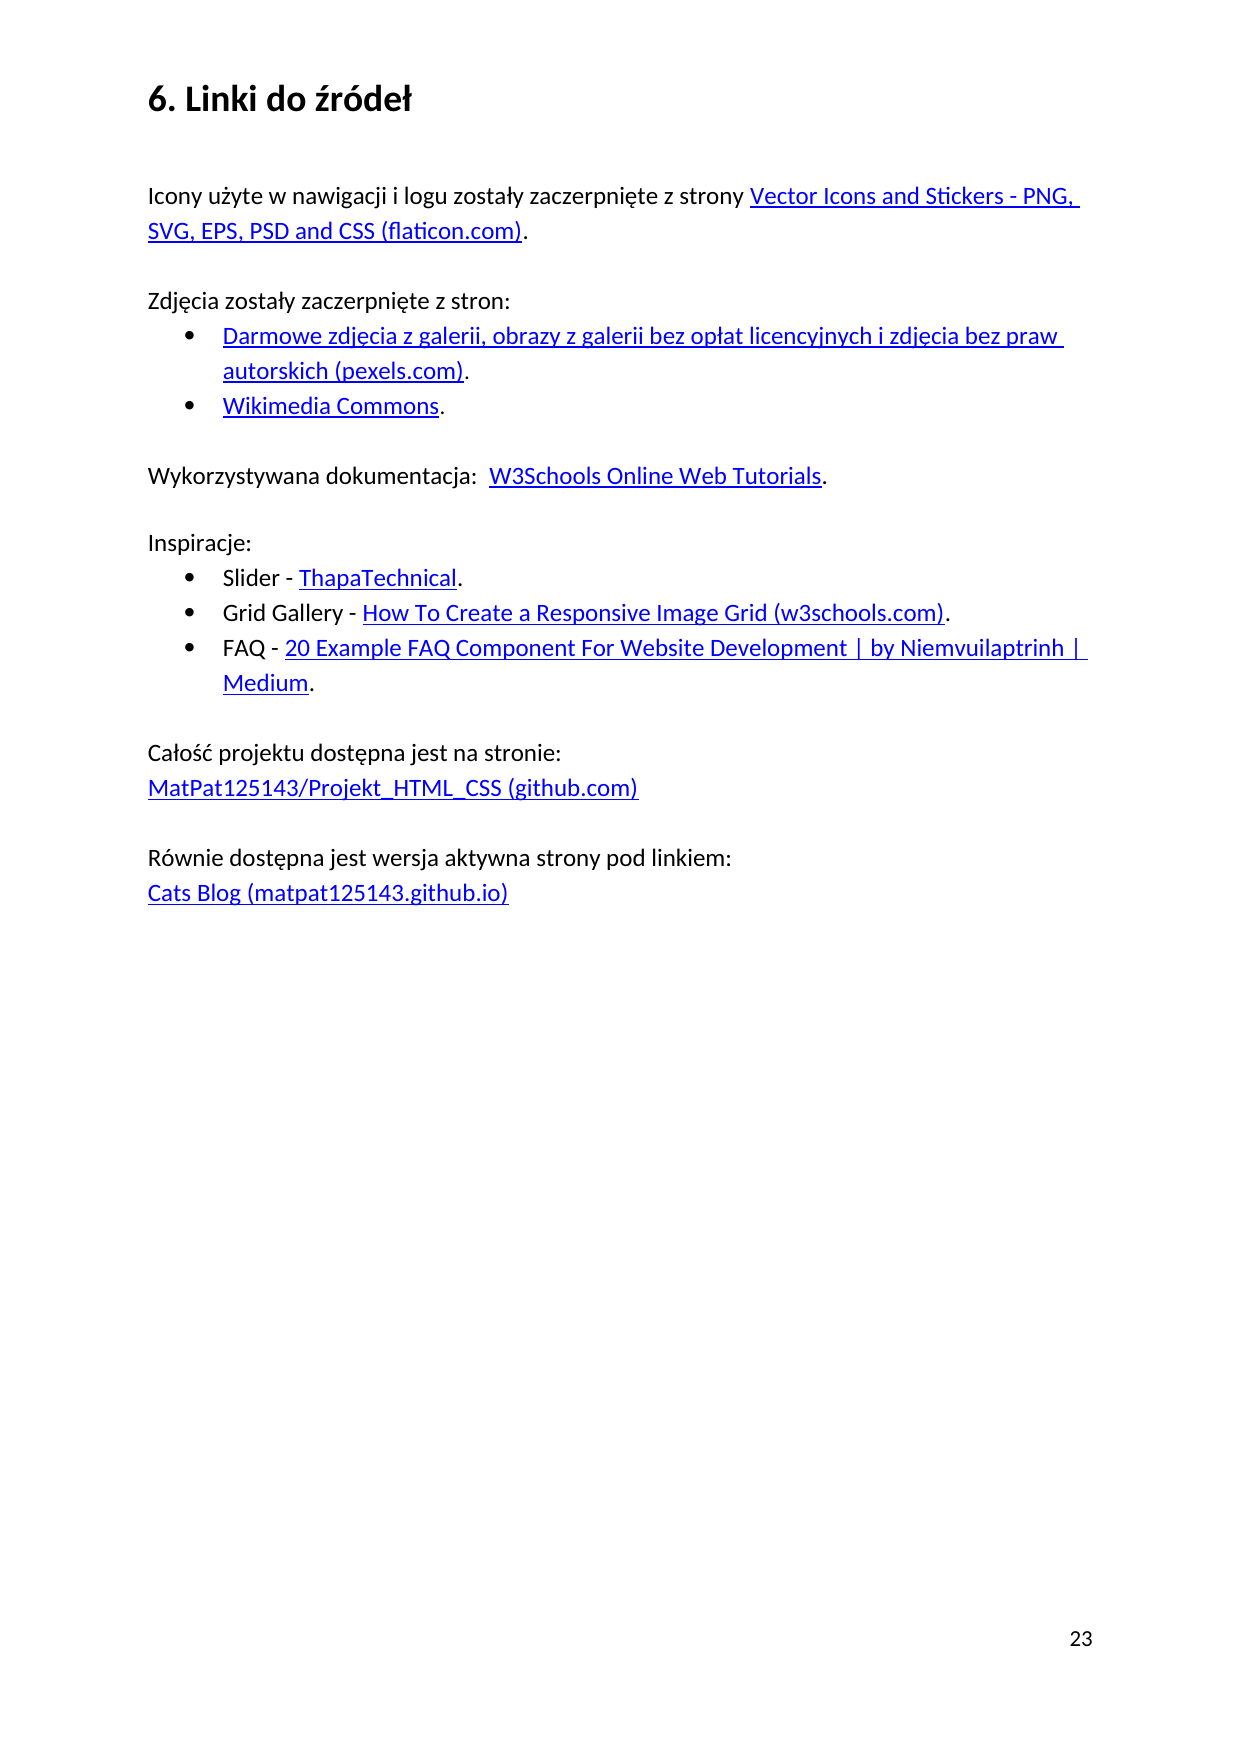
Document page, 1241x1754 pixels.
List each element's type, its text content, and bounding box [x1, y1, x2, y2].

list MatPat125143/Projekt_HTML_CSS (github.com) [148, 773, 1093, 803]
text Inspiracje: [148, 528, 1092, 558]
list Slider - ThapaTechnical. [185, 563, 1092, 593]
text Całość projektu dostępna jest na stronie: [148, 738, 1092, 768]
text 6. Linki do źródeł [148, 75, 1092, 121]
list FAQ - 20 Example FAQ Component For Website Development | by Niemvuilaptrinh | Medium. [185, 633, 1092, 698]
text Wykorzystywana dokumentacja: W3Schools Online Web Tutorials. [148, 460, 1092, 491]
text Icony użyte w nawigacji i logu zostały zaczerpnięte z strony Vector Icons and Stickers - PNG, SVG, EPS, PSD and CSS (flaticon.com). [148, 180, 1092, 246]
list Darmowe zdjęcia z galerii, obrazy z galerii bez opłat licencyjnych i zdjęcia bez praw autorskich (pexels.com). [185, 320, 1092, 386]
list Cats Blog (matpat125143.github.io) [148, 878, 1093, 908]
text Zdjęcia zostały zaczerpnięte z stron: [148, 285, 1092, 316]
list Wikimedia Commons. [185, 390, 1092, 421]
list Równie dostępna jest wersja aktywna strony pod linkiem: [148, 843, 1093, 873]
list Grid Gallery - How To Create a Responsive Image Grid (w3schools.com). [185, 598, 1092, 628]
